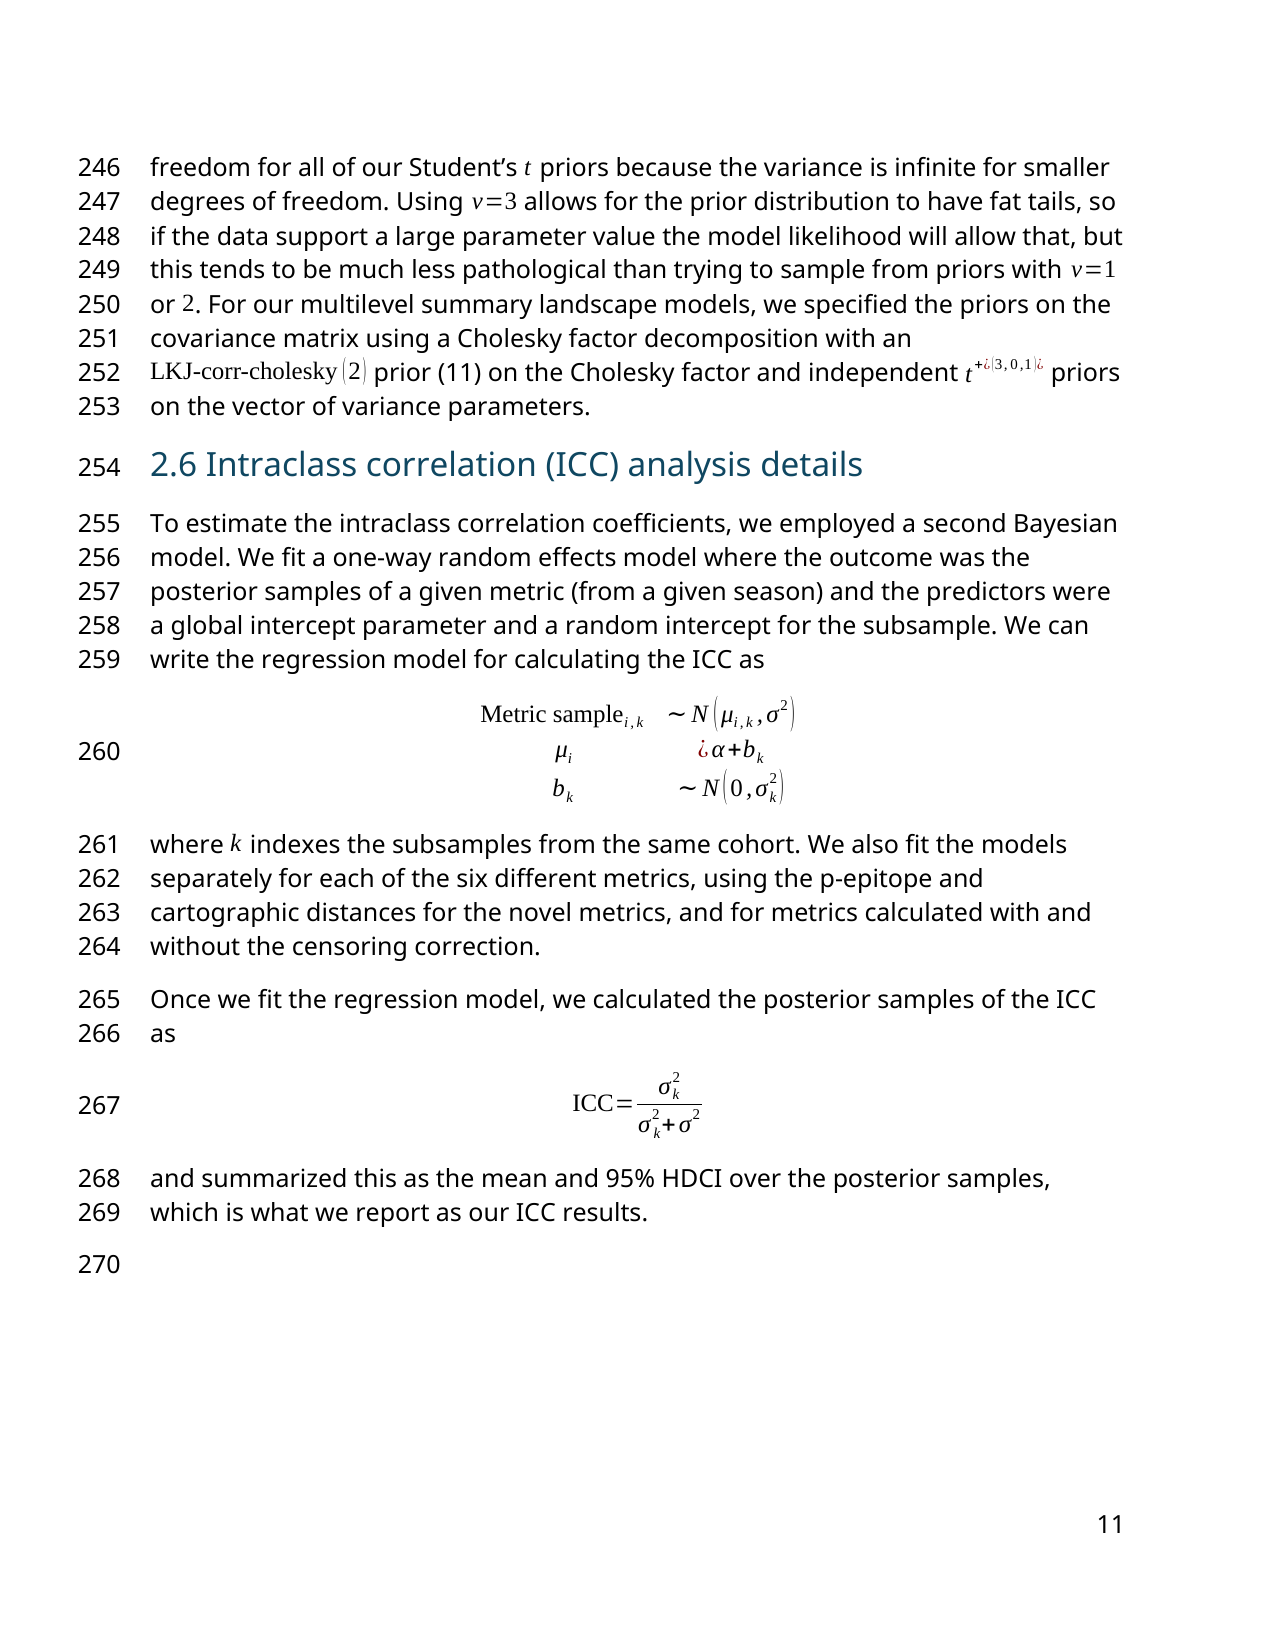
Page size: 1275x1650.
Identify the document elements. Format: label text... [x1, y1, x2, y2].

subtitle 2.6 Intraclass correlation (ICC) analysis details [150, 441, 1125, 487]
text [150, 150, 1125, 422]
text and summarized this as the mean and 95% HDCI over the posterior samples, which is what we report as our ICC results. [150, 1160, 1125, 1228]
text where indexes the subsamples from the same cohort. We also fit the models separately for each of the six different metrics, using the p-epitope and cartographic distances for the novel metrics, and for metrics calculated with and without the censoring correction. [150, 826, 1125, 962]
text Once we fit the regression model, we calculated the posterior samples of the ICC as [150, 981, 1125, 1049]
text To estimate the intraclass correlation coefficients, we employed a second Bayesian model. We fit a one-way random effects model where the outcome was the posterior samples of a given metric (from a given season) and the predictors were a global intercept parameter and a random intercept for the subsample. We can write the regression model for calculating the ICC as [150, 505, 1125, 676]
